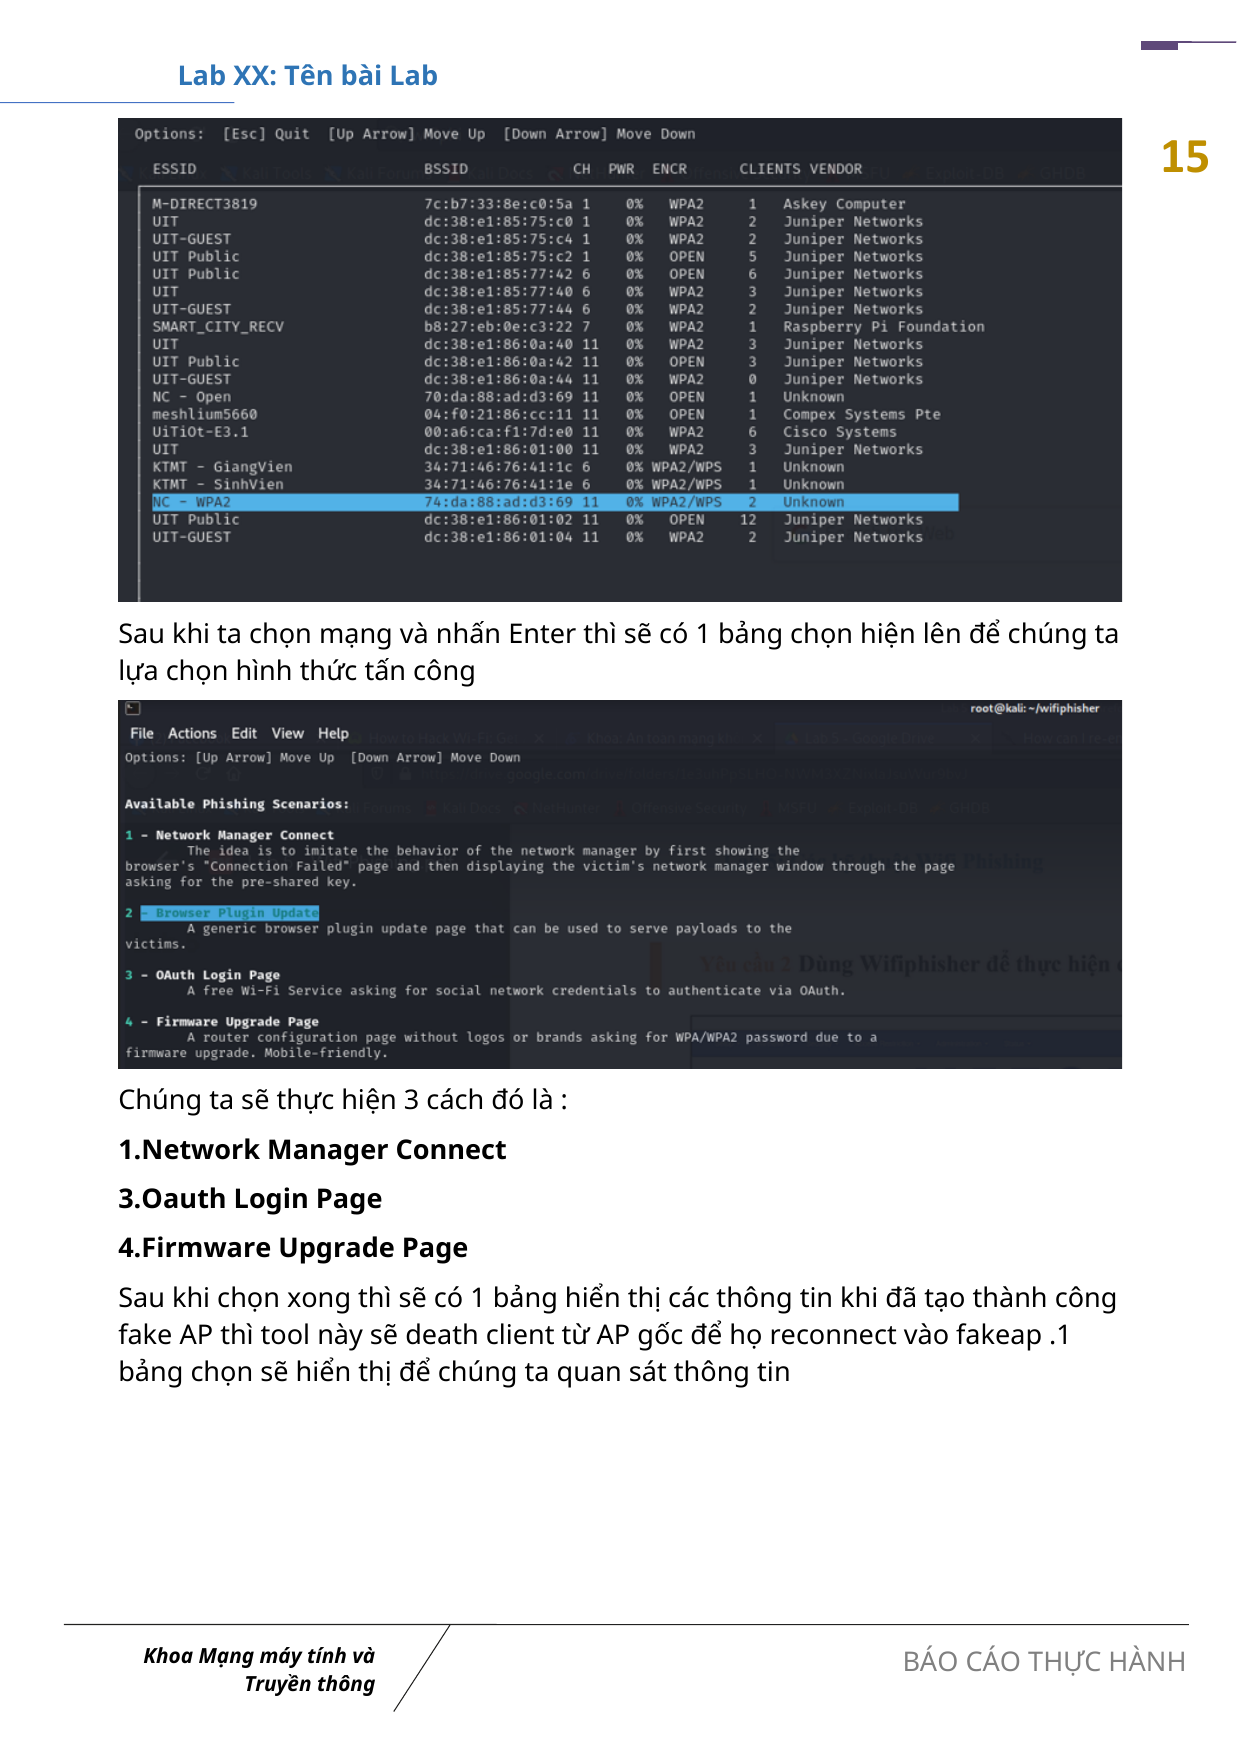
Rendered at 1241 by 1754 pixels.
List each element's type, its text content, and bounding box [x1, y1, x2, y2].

text 4.Firmware Upgrade Page [118, 1229, 1122, 1266]
text 1.Network Manager Connect [118, 1130, 1122, 1167]
text Sau khi chọn xong thì sẽ có 1 bảng hiển thị các thông tin khi đã tạo thành công fake AP thì tool này sẽ death client từ AP gốc để họ reconnect vào fakeap .1 bảng chọn sẽ hiển thị để chúng ta quan sát thông tin [118, 1278, 1122, 1389]
text Chúng ta sẽ thực hiện 3 cách đó là : [118, 1081, 1122, 1118]
picture [118, 118, 1123, 602]
text 3.Oauth Login Page [118, 1179, 1122, 1216]
text Sau khi ta chọn mạng và nhấn Enter thì sẽ có 1 bảng chọn hiện lên để chúng ta lựa chọn hình thức tấn công [118, 614, 1122, 688]
picture [118, 700, 1123, 1069]
